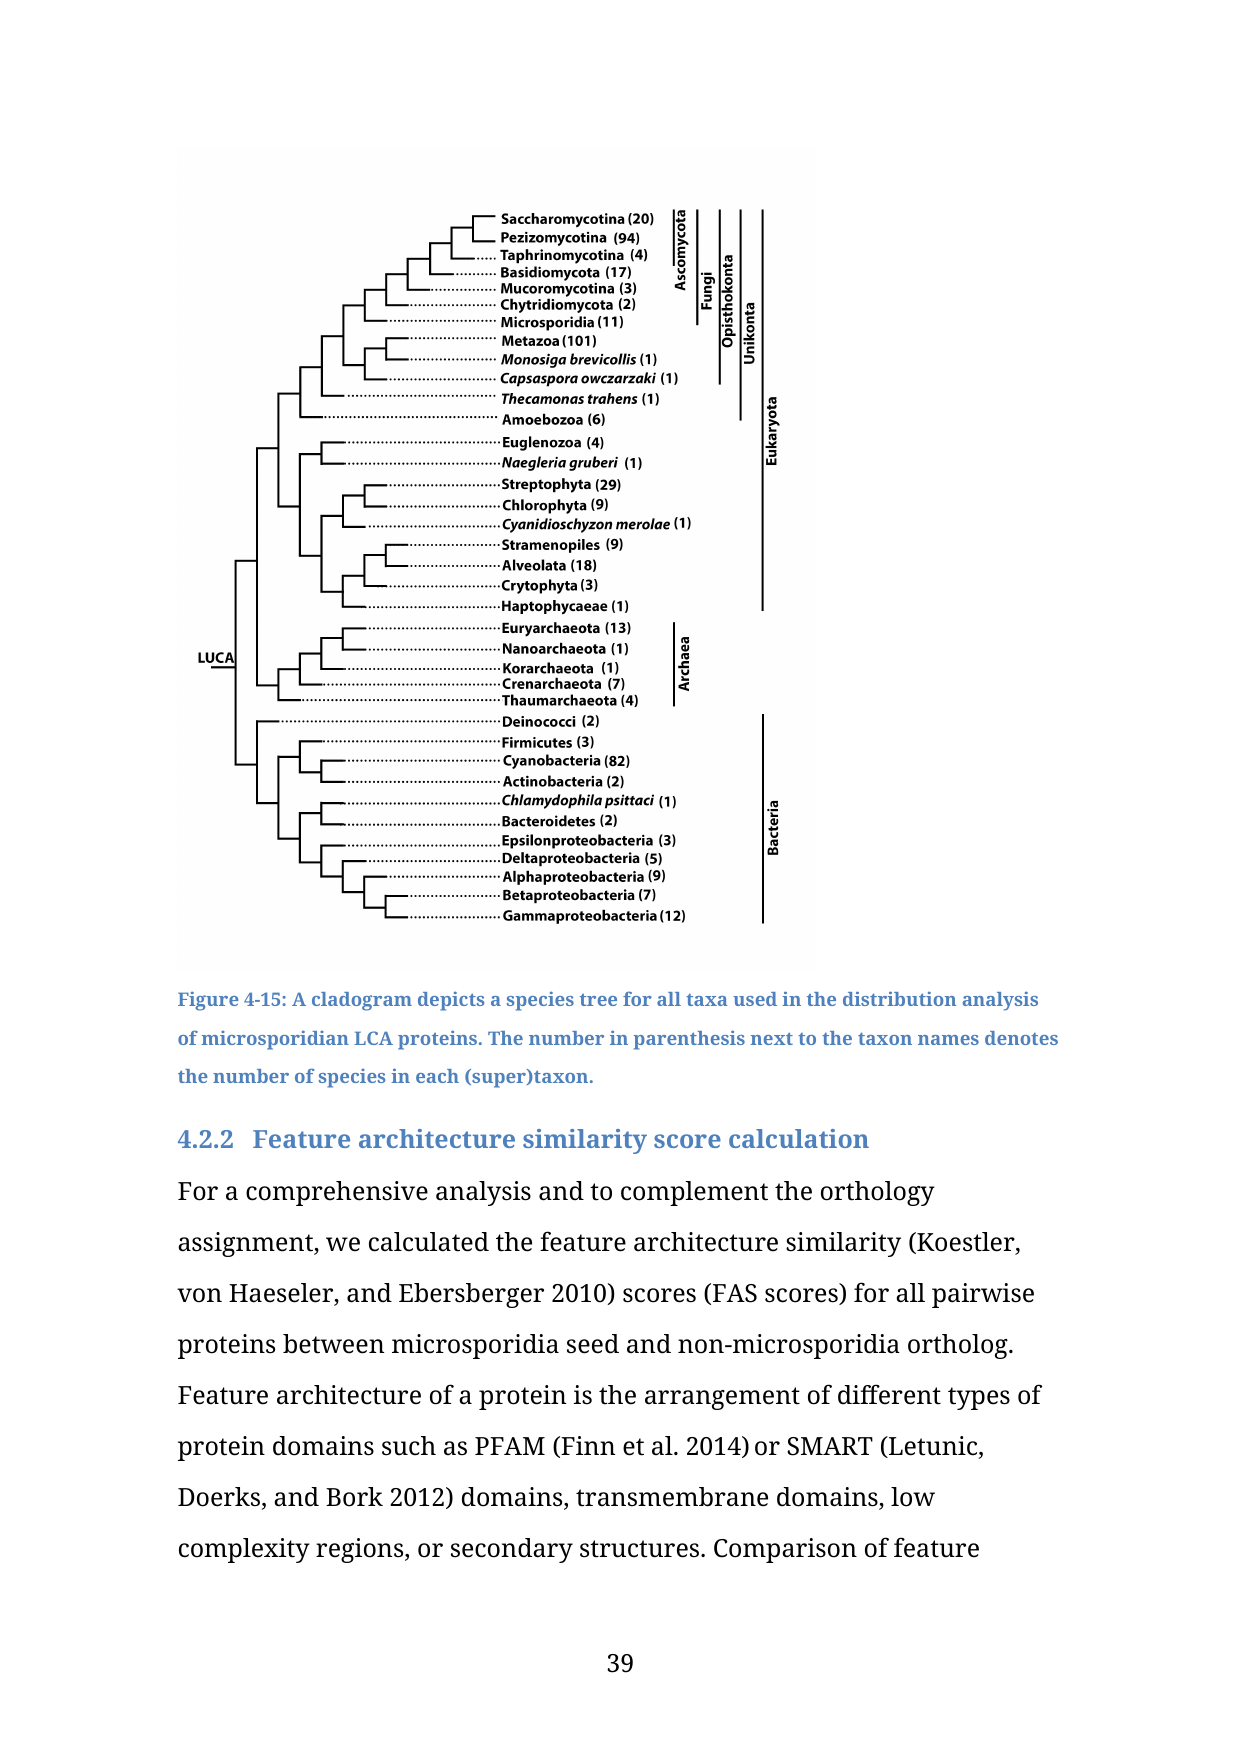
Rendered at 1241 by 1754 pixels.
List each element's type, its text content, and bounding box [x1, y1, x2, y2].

picture [177, 147, 815, 970]
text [177, 1173, 1063, 1564]
subtitle Feature architecture similarity score calculation [177, 1122, 1063, 1156]
